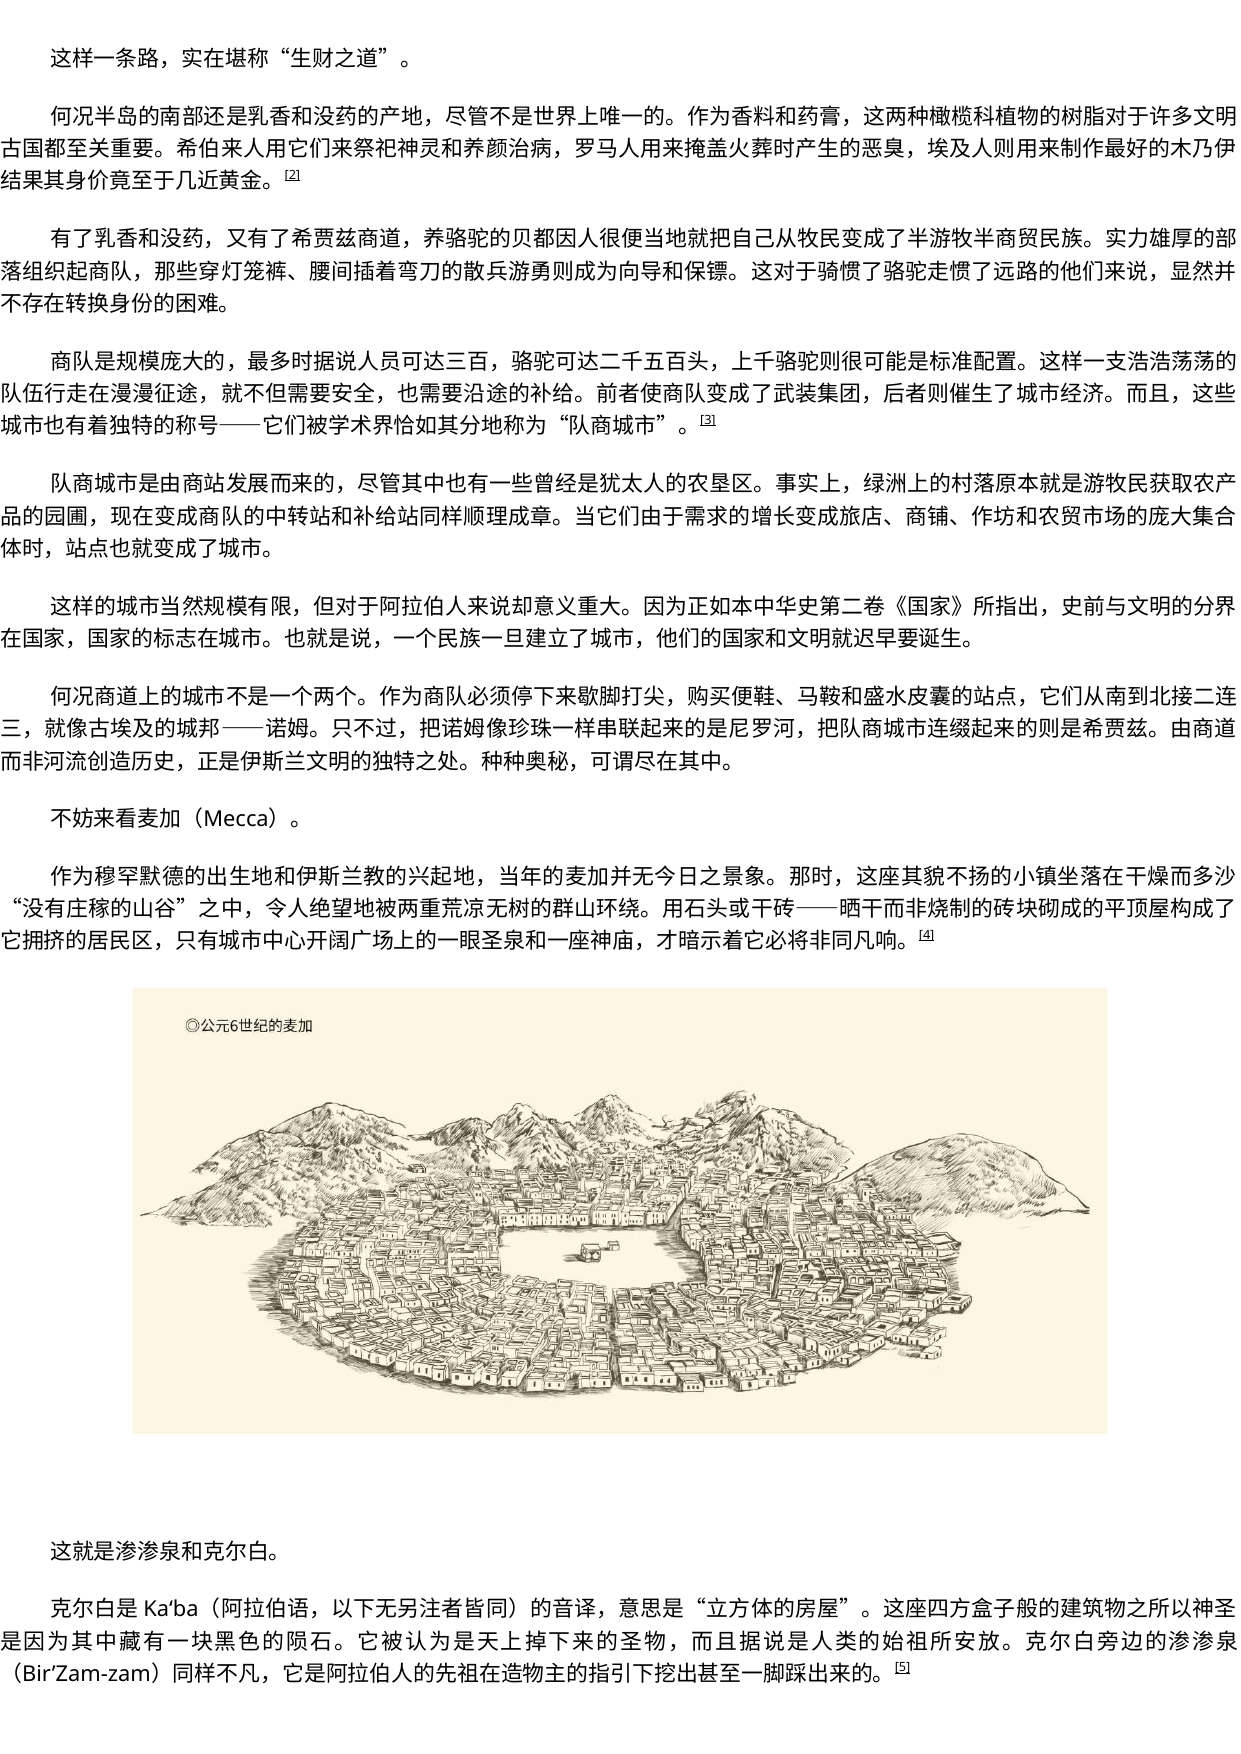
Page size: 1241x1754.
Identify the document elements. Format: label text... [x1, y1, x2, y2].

text 作为穆罕默德的出生地和伊斯兰教的兴起地，当年的麦加并无今日之景象。那时，这座其貌不扬的小镇坐落在干燥而多沙“没有庄稼的山谷”之中，令人绝望地被两重荒凉无树的群山环绕。用石头或干砖——晒干而非烧制的砖块砌成的平顶屋构成了它拥挤的居民区，只有城市中心开阔广场上的一眼圣泉和一座神庙，才暗示着它必将非同凡响。[4] [0, 858, 1240, 956]
text 有了乳香和没药，又有了希贾兹商道，养骆驼的贝都因人很便当地就把自己从牧民变成了半游牧半商贸民族。实力雄厚的部落组织起商队，那些穿灯笼裤、腰间插着弯刀的散兵游勇则成为向导和保镖。这对于骑惯了骆驼走惯了远路的他们来说，显然并不存在转换身份的困难。 [0, 221, 1240, 318]
text 克尔白是Ka‘ba（阿拉伯语，以下无另注者皆同）的音译，意思是“立方体的房屋”。这座四方盒子般的建筑物之所以神圣，是因为其中藏有一块黑色的陨石。它被认为是天上掉下来的圣物，而且据说是人类的始祖所安放。克尔白旁边的渗渗泉（Bir’Zam-zam）同样不凡，它是阿拉伯人的先祖在造物主的指引下挖出甚至一脚踩出来的。[5] [0, 1591, 1240, 1688]
text 这就是渗渗泉和克尔白。 [0, 1533, 1240, 1566]
text 这样的城市当然规模有限，但对于阿拉伯人来说却意义重大。因为正如本中华史第二卷《国家》所指出，史前与文明的分界在国家，国家的标志在城市。也就是说，一个民族一旦建立了城市，他们的国家和文明就迟早要诞生。 [0, 588, 1240, 653]
text 何况半岛的南部还是乳香和没药的产地，尽管不是世界上唯一的。作为香料和药膏，这两种橄榄科植物的树脂对于许多文明古国都至关重要。希伯来人用它们来祭祀神灵和养颜治病，罗马人用来掩盖火葬时产生的恶臭，埃及人则用来制作最好的木乃伊，结果其身价竟至于几近黄金。[2] [0, 98, 1240, 196]
text 不妨来看麦加（Mecca）。 [0, 801, 1240, 833]
text 何况商道上的城市不是一个两个。作为商队必须停下来歇脚打尖，购买便鞋、马鞍和盛水皮囊的站点，它们从南到北接二连三，就像古埃及的城邦——诺姆。只不过，把诺姆像珍珠一样串联起来的是尼罗河，把队商城市连缀起来的则是希贾兹。由商道而非河流创造历史，正是伊斯兰文明的独特之处。种种奥秘，可谓尽在其中。 [0, 678, 1240, 776]
picture [132, 988, 1108, 1434]
text 这样一条路，实在堪称“生财之道”。 [0, 41, 1240, 73]
text 商队是规模庞大的，最多时据说人员可达三百，骆驼可达二千五百头，上千骆驼则很可能是标准配置。这样一支浩浩荡荡的队伍行走在漫漫征途，就不但需要安全，也需要沿途的补给。前者使商队变成了武装集团，后者则催生了城市经济。而且，这些城市也有着独特的称号——它们被学术界恰如其分地称为“队商城市”。[3] [0, 343, 1240, 441]
text 队商城市是由商站发展而来的，尽管其中也有一些曾经是犹太人的农垦区。事实上，绿洲上的村落原本就是游牧民获取农产品的园圃，现在变成商队的中转站和补给站同样顺理成章。当它们由于需求的增长变成旅店、商铺、作坊和农贸市场的庞大集合体时，站点也就变成了城市。 [0, 466, 1240, 563]
